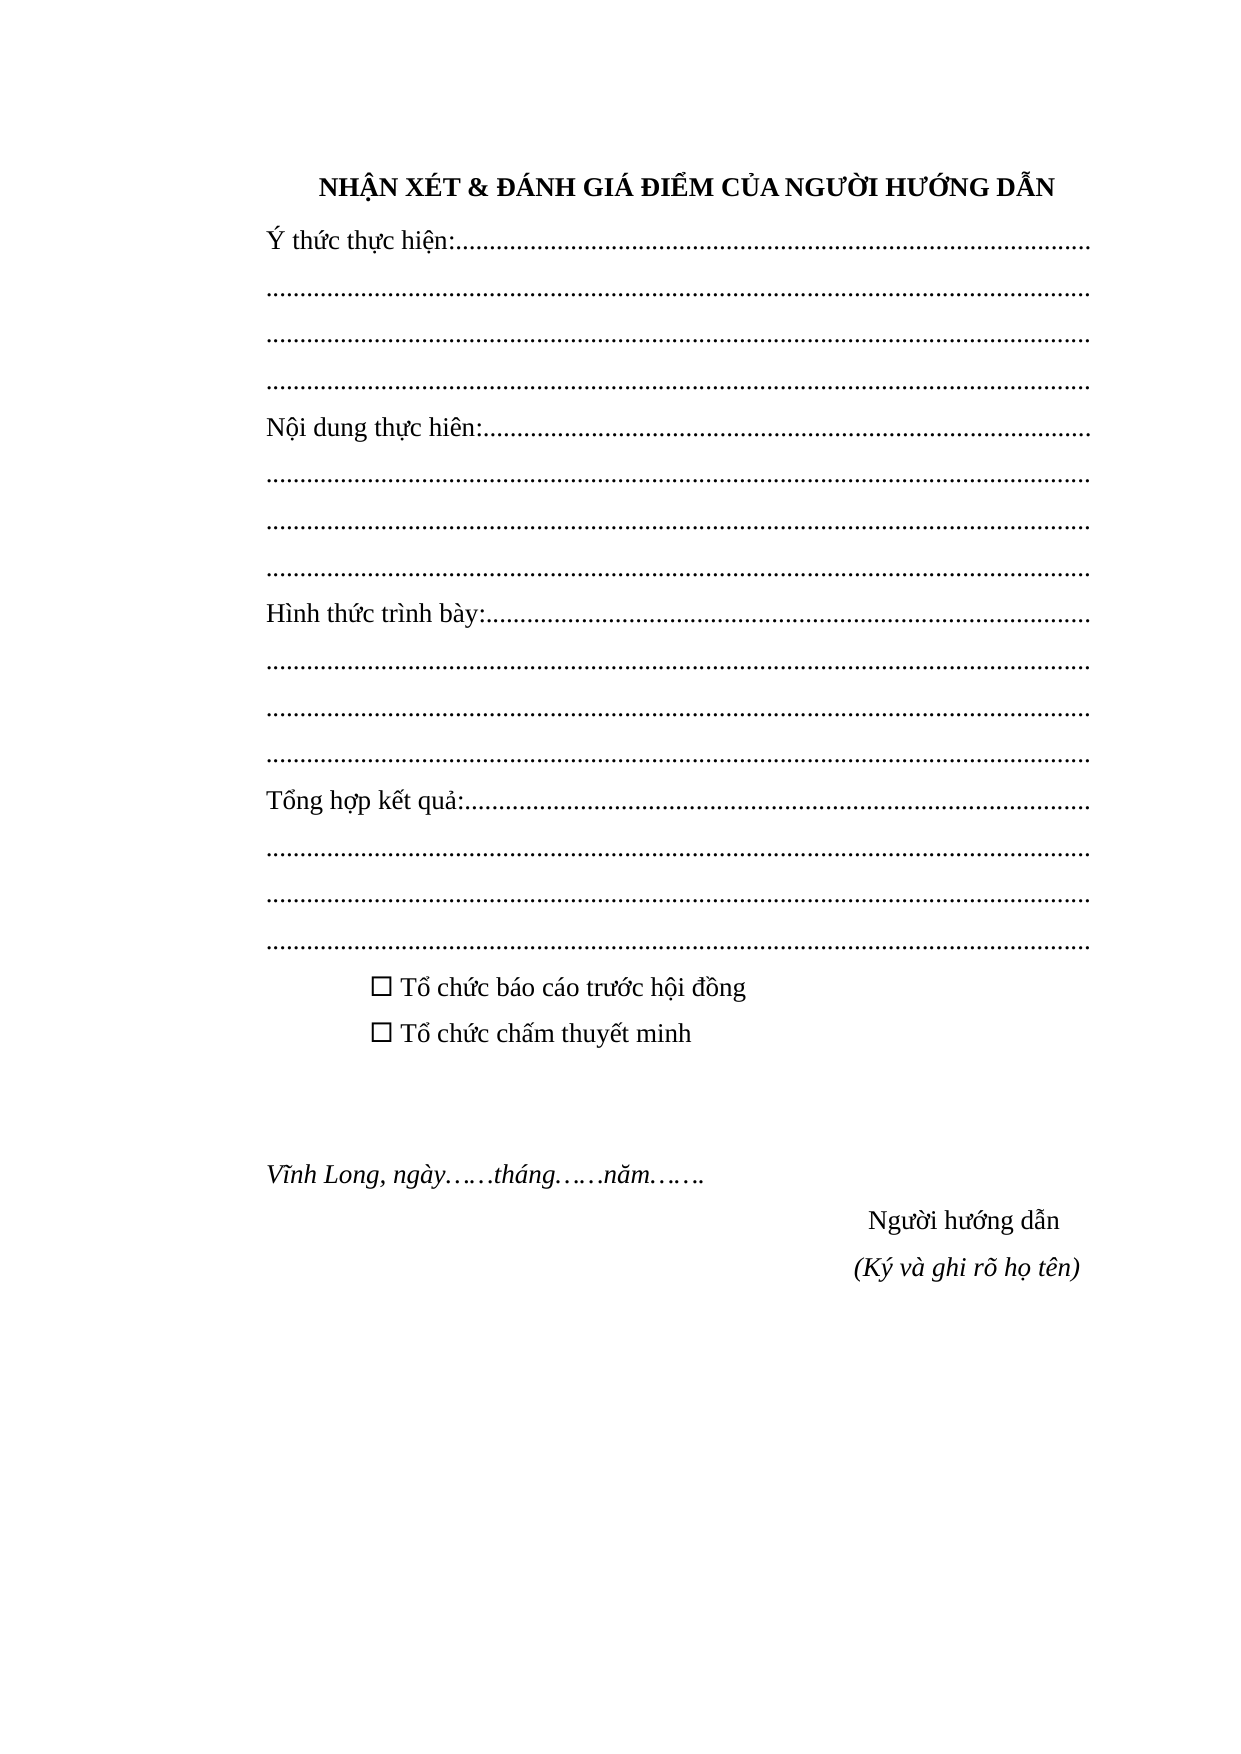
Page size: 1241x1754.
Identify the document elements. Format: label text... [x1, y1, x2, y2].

text Nội dung thực hiên: [207, 411, 1122, 442]
text Ý thức thực hiện: [207, 224, 1122, 255]
text Tổ chức báo cáo trước hội đồng [310, 971, 1122, 1002]
list NHẬN XÉT & ĐÁNH GIÁ ĐIỂM CỦA NGƯỜI HƯỚNG DẪN [252, 171, 1122, 202]
text Tổng hợp kết quả: [207, 784, 1122, 815]
text (Ký và ghi rõ họ tên) [207, 1251, 1122, 1282]
text Vĩnh Long, ngày……tháng……năm……. [207, 1158, 1122, 1189]
text Tổ chức chấm thuyết minh [310, 1017, 1122, 1049]
text Hình thức trình bày: [207, 597, 1122, 628]
text Người hướng dẫn [207, 1204, 1122, 1236]
